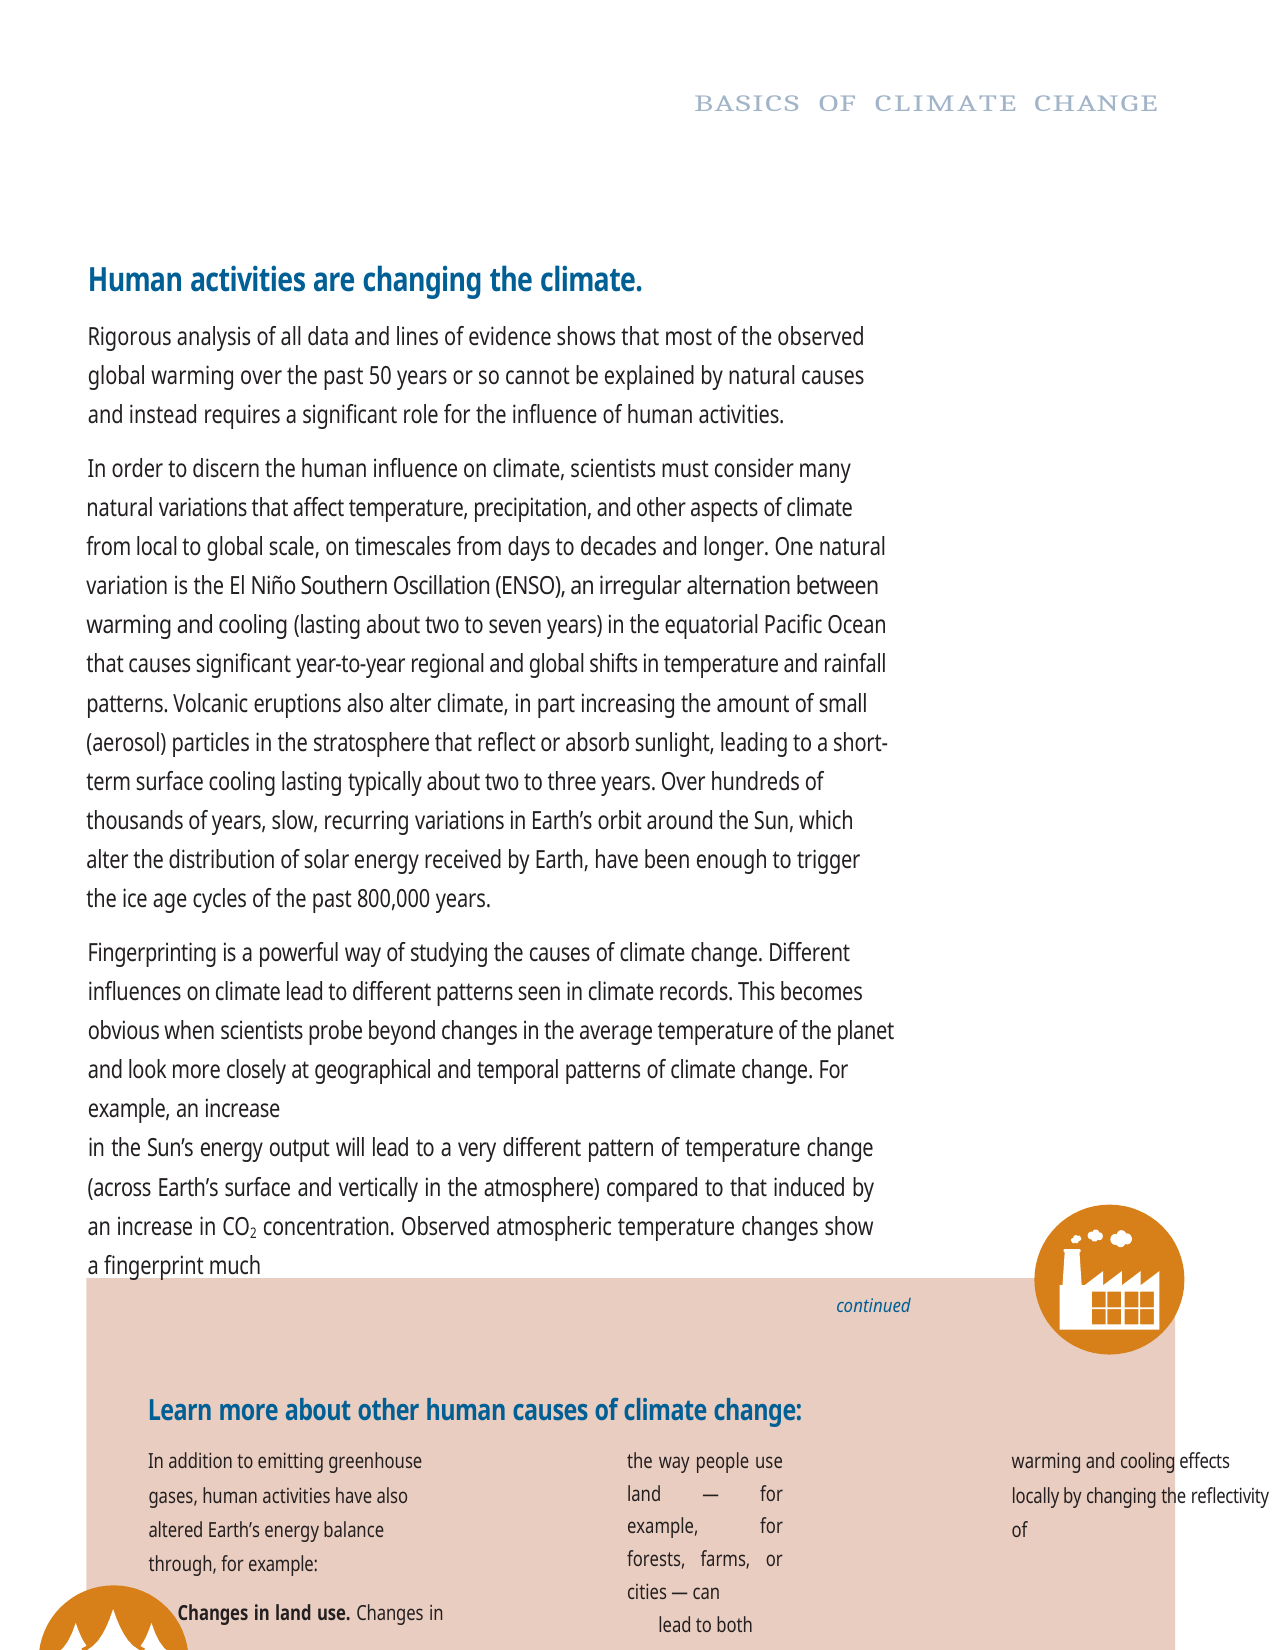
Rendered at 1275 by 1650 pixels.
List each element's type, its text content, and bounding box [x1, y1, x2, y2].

subtitle Human activities are changing the climate. [88, 256, 1275, 301]
list Changes in land use. Changes in the way people use land — for example, for forests, farms, or cities — can [601, 1446, 782, 1605]
text In order to discern the human influence on climate, scientists must consider many natural variations that affect temperature, precipitation, and other aspects of climate from local to global scale, on timescales from days to decades and longer. One natural variation is the El Niño Southern Oscillation (ENSO), an irregular alternation between warming and cooling (lasting about two to seven years) in the equatorial Pacific Ocean that causes significant year-to-year regional and global shifts in temperature and rainfall patterns. Volcanic eruptions also alter climate, in part increasing the amount of small (aerosol) particles in the stratosphere that reflect or absorb sunlight, leading to a short-term surface cooling lasting typically about two to three years. Over hundreds of thousands of years, slow, recurring variations in Earth’s orbit around the Sun, which alter the distribution of solar energy received by Earth, have been enough to trigger the ice age cycles of the past 800,000 years. [86, 450, 889, 915]
list Changes in land use. Changes in the way people use land — for example, for forests, farms, or cities — can [151, 1598, 444, 1626]
text Fingerprinting is a powerful way of studying the causes of climate change. Different influences on climate lead to different patterns seen in climate records. This becomes obvious when scientists probe beyond changes in the average temperature of the planet and look more closely at geographical and temporal patterns of climate change. For example, an increase [87, 934, 897, 1125]
text basics of climate change [694, 85, 1275, 118]
text Learn more about other human causes of climate change: [148, 1389, 1275, 1429]
text Rigorous analysis of all data and lines of evidence shows that most of the observed global warming over the past 50 years or so cannot be explained by natural causes and instead requires a significant role for the influence of human activities. [87, 318, 893, 431]
text continued [836, 1292, 1275, 1318]
text in the Sun’s energy output will lead to a very different pattern of temperature change (across Earth’s surface and vertically in the atmosphere) compared to that induced by an increase in CO2 concentration. Observed atmospheric temperature changes show a fingerprint much [87, 1130, 874, 1282]
text In addition to emitting greenhouse gases, human activities have also altered Earth’s energy balance through, for example: [148, 1446, 446, 1578]
text lead to both warming and cooling effects locally by changing the reflectivity of [997, 1446, 1275, 1543]
